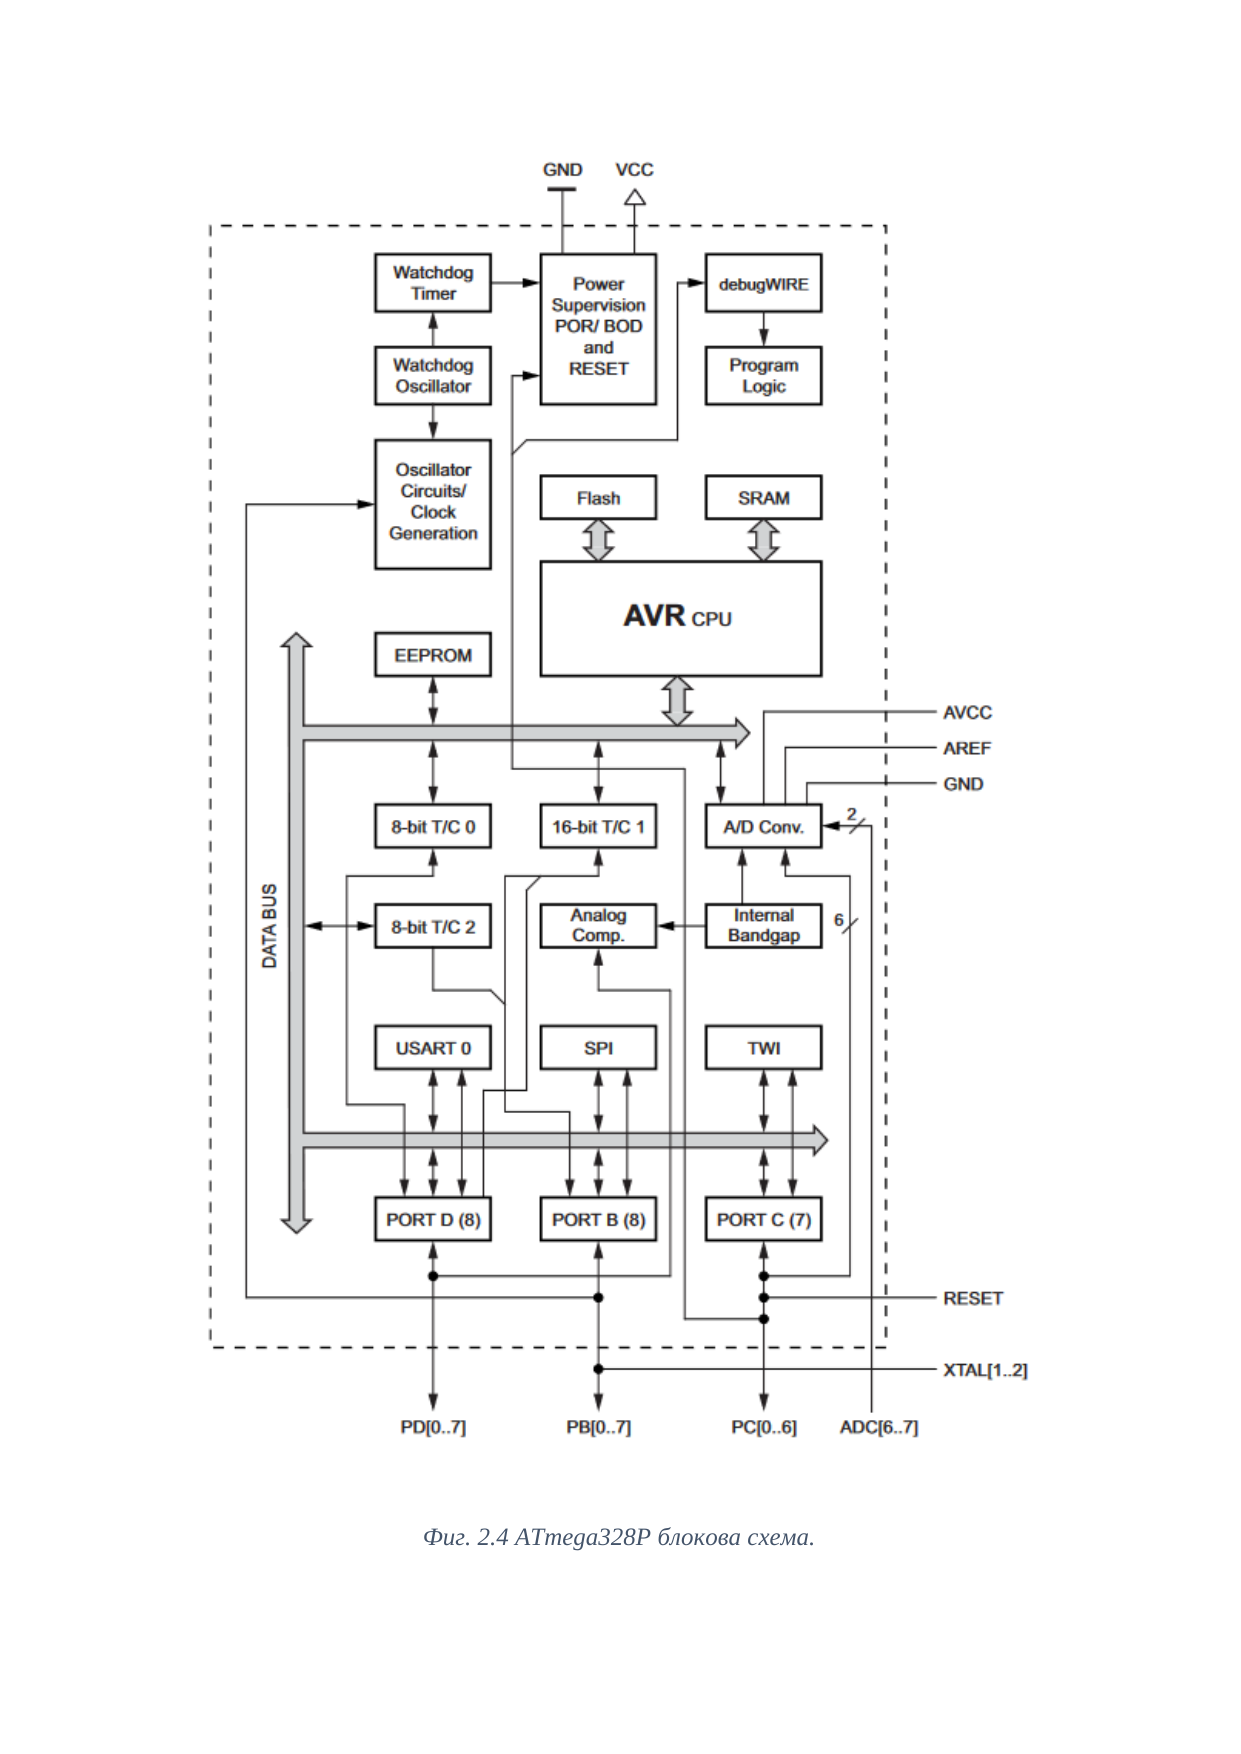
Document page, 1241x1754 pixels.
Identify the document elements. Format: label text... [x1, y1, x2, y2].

text Фиг. 2.4 ATmega328P блокова схема. [148, 1522, 1093, 1551]
picture [178, 147, 1062, 1465]
